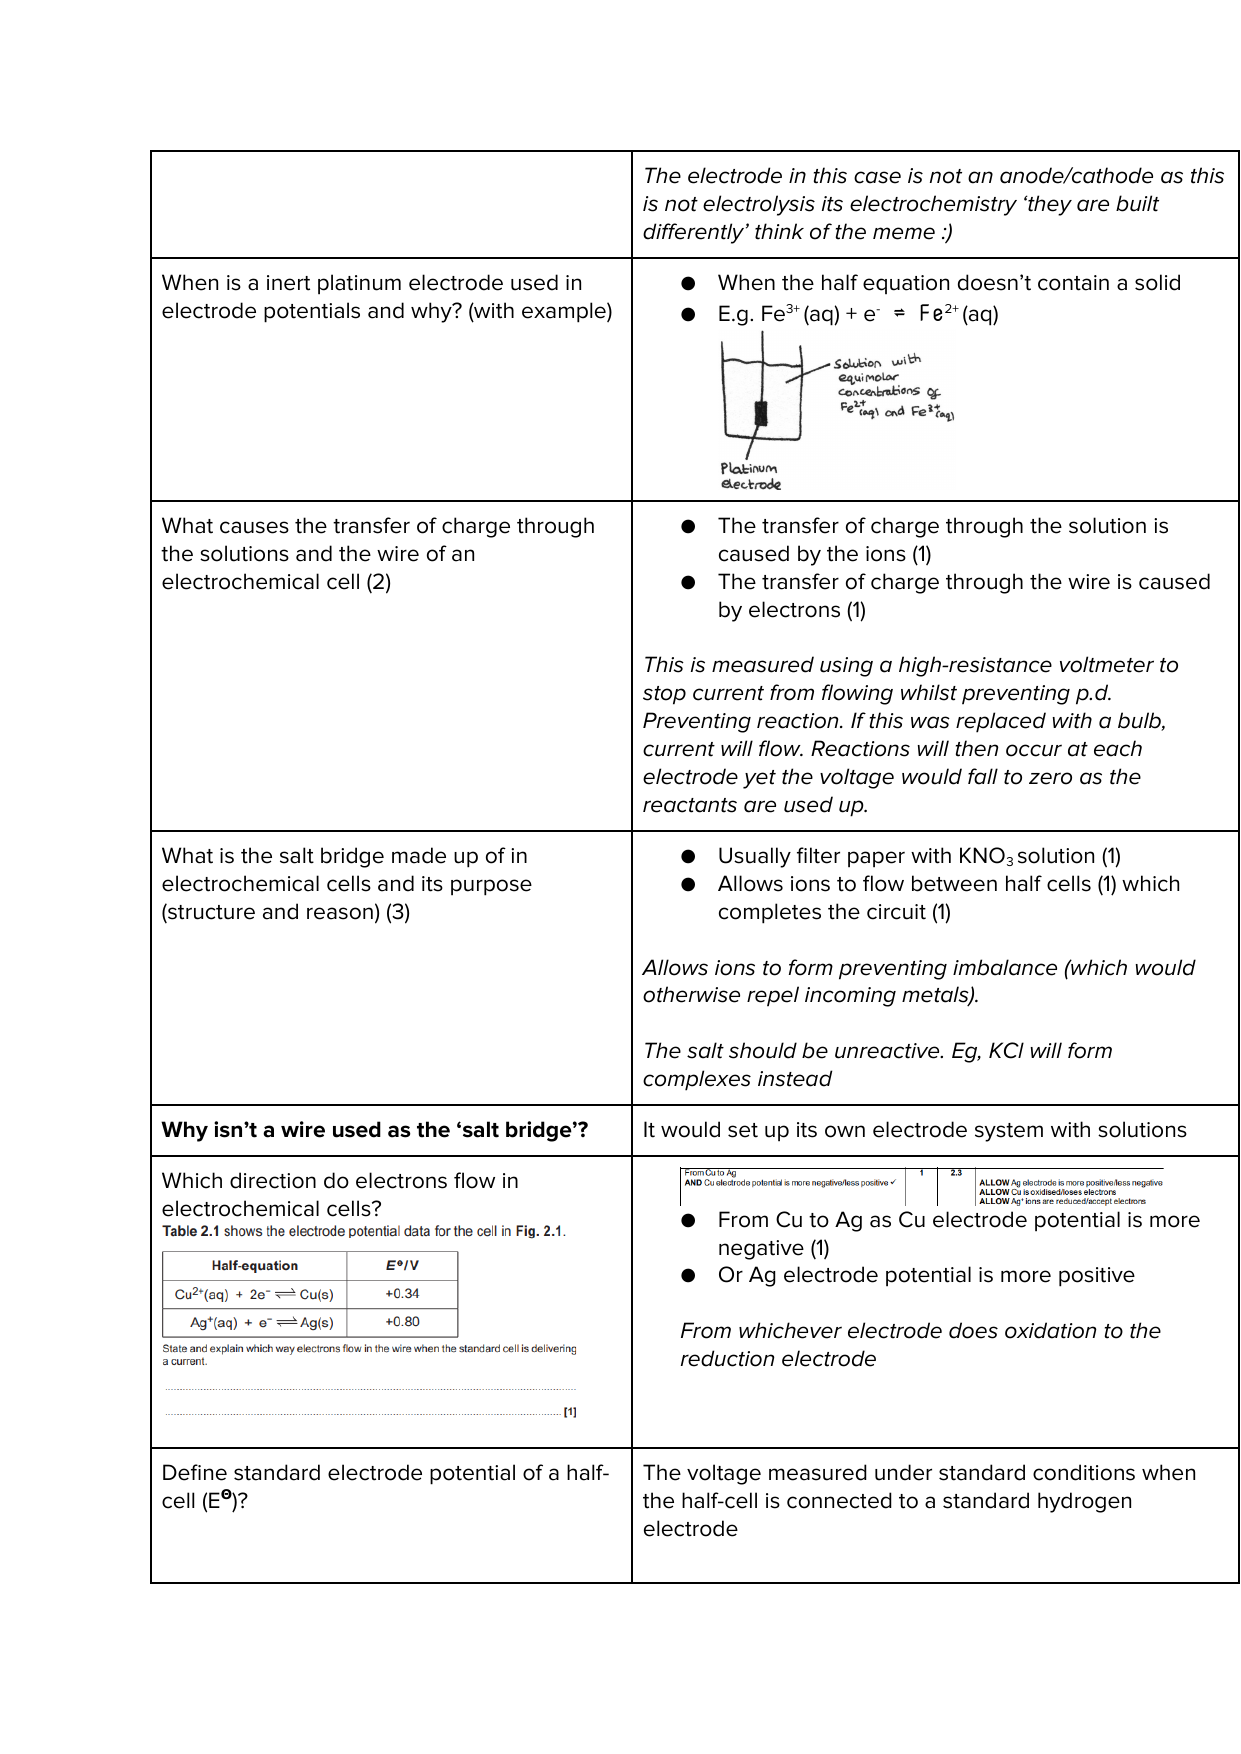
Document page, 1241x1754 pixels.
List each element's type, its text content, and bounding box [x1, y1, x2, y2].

picture [680, 1167, 1164, 1206]
picture [717, 329, 956, 490]
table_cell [152, 1449, 631, 1582]
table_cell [633, 1449, 1238, 1582]
table_cell It would set up its own electrode system with solutions [633, 1106, 1238, 1155]
table_cell Usually filter paper with KNO3 solution (1) Allows ions to flow between half cells (1) which completes the circuit (1) Allows ions to form preventing imbalance (which would otherwise repel incoming metals). The salt should be unreactive. Eg, KCl will form complexes instead [633, 832, 1238, 1104]
table_cell The transfer of charge through the solution is caused by the ions (1) The transfer of charge through the wire is caused by electrons (1) This is measured using a high-resistance voltmeter to stop current from flowing whilst preventing p.d. Preventing reaction. If this was replaced with a bulb, current will flow. Reactions will then occur at each electrode yet the voltage would fall to zero as the reactants are used up. [633, 502, 1238, 830]
table_cell When is a inert platinum electrode used in electrode potentials and why? (with example) [152, 259, 631, 500]
table_cell What causes the transfer of charge through the solutions and the wire of an electrochemical cell (2) [152, 502, 631, 830]
table_cell From Cu to Ag as Cu electrode potential is more negative (1) Or Ag electrode potential is more positive From whichever electrode does oxidation to the reduction electrode [633, 1157, 1238, 1447]
table_cell What is the salt bridge made up of in electrochemical cells and its purpose (structure and reason) (3) [152, 832, 631, 1104]
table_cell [152, 152, 631, 257]
table_cell Why isn’t a wire used as the ‘salt bridge’? [152, 1106, 631, 1155]
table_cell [633, 152, 1238, 257]
table_cell When the half equation doesn’t contain a solid E.g. Fe3+ (aq) + e- ⇌ Fe2+ (aq) [633, 259, 1238, 500]
table_cell Which direction do electrons flow in electrochemical cells? [152, 1157, 631, 1447]
picture [161, 1223, 577, 1420]
